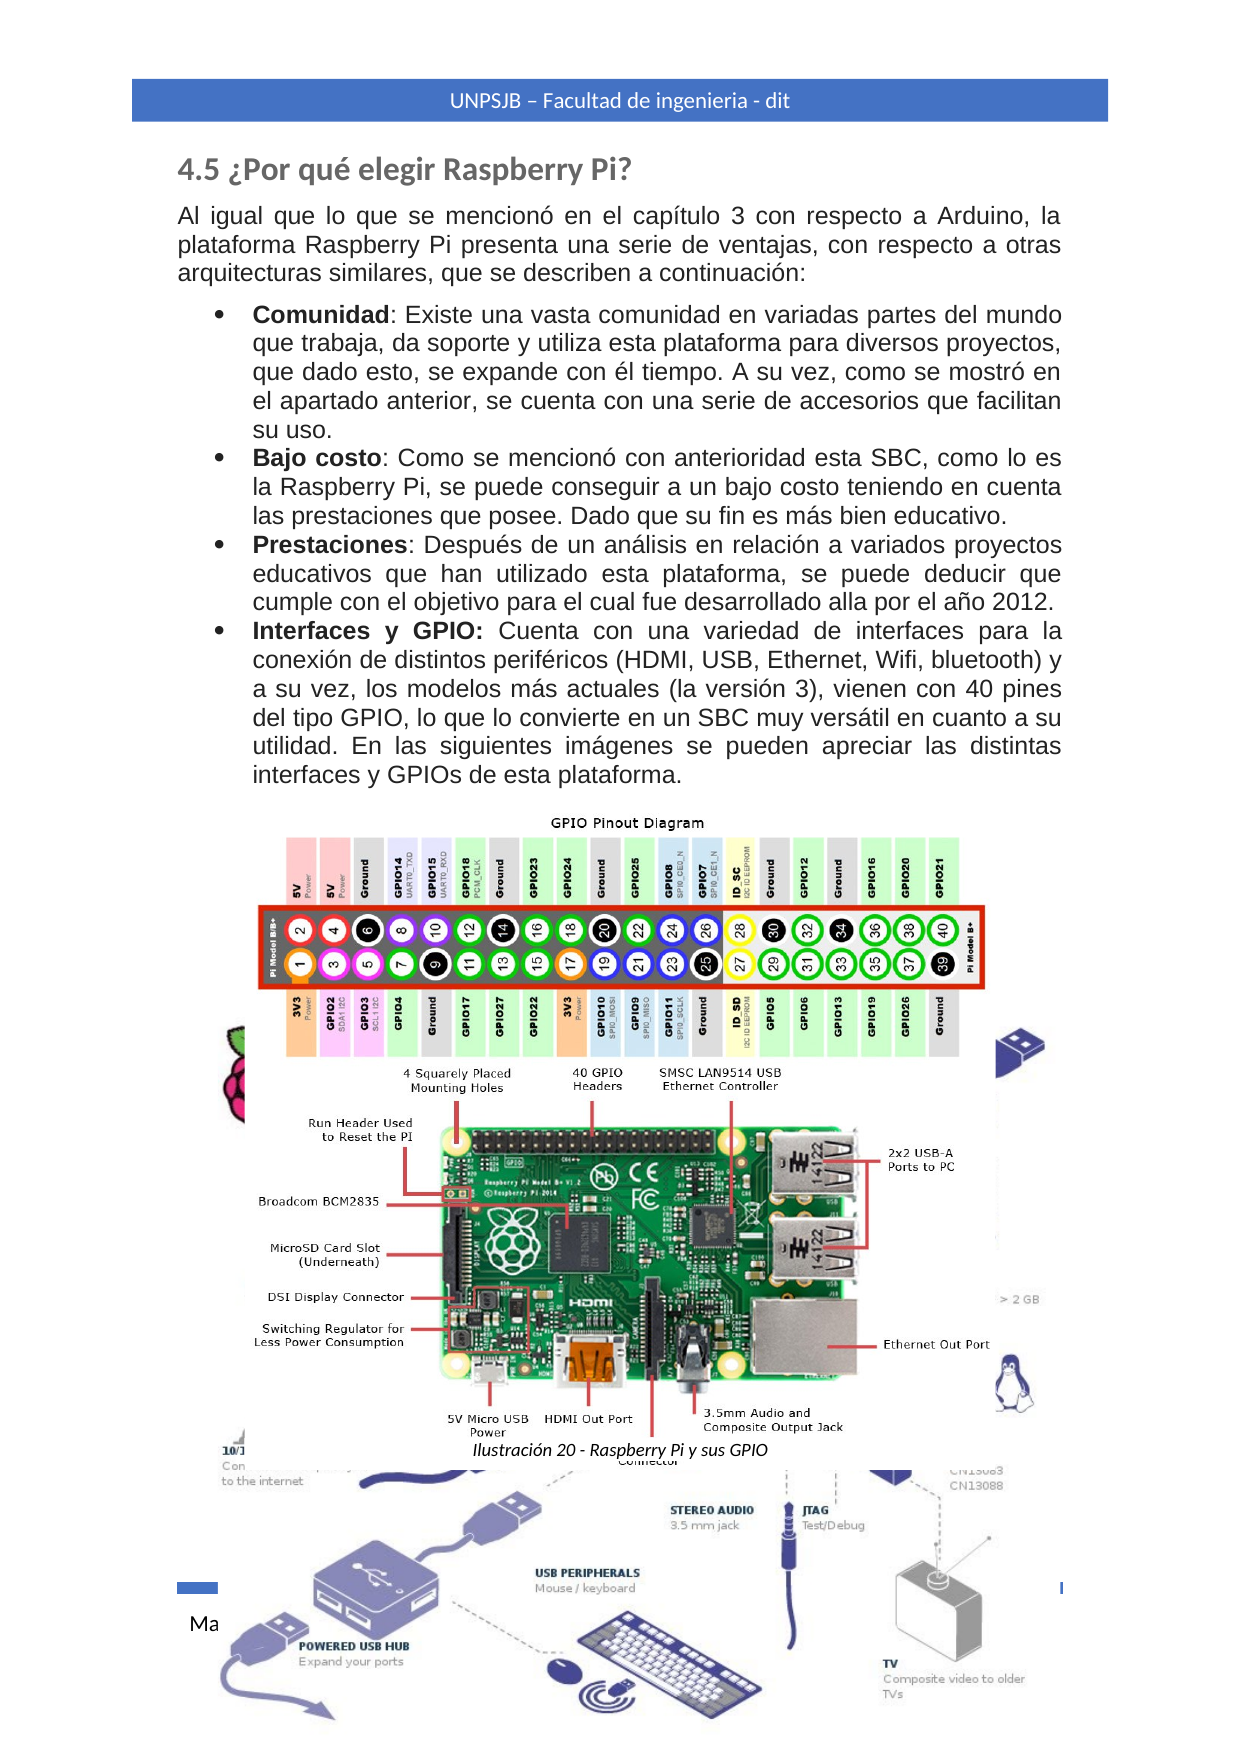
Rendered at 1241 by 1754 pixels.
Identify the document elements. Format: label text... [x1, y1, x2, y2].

picture [217, 813, 1061, 1754]
list Bajo costo: Como se mencionó con anterioridad esta SBC, como lo es la Raspberry Pi, se puede conseguir a un bajo costo teniendo en cuenta las prestaciones que posee. Dado que su fin es más bien educativo. [215, 443, 1063, 530]
list Prestaciones: Después de un análisis en relación a variados proyectos educativos que han utilizado esta plataforma, se puede deducir que cumple con el objetivo para el cual fue desarrollado alla por el año 2012. [215, 530, 1063, 616]
subtitle 4.5 ¿Por qué elegir Raspberry Pi? [177, 148, 1063, 188]
text Al igual que lo que se mencionó en el capítulo 3 con respecto a Arduino, la plataforma Raspberry Pi presenta una serie de ventajas, con respecto a otras arquitecturas similares, que se describen a continuación: [177, 201, 1063, 287]
list Interfaces y GPIO: Cuenta con una variedad de interfaces para la conexión de distintos periféricos (HDMI, USB, Ethernet, Wifi, bluetooth) y a su vez, los modelos más actuales (la versión 3), vienen con 40 pines del tipo GPIO, lo que lo convierte en un SBC muy versátil en cuanto a su utilidad. En las siguientes imágenes se pueden apreciar las distintas interfaces y GPIOs de esta plataforma. [215, 616, 1063, 789]
list Comunidad: Existe una vasta comunidad en variadas partes del mundo que trabaja, da soporte y utiliza esta plataforma para diversos proyectos, que dado esto, se expande con él tiempo. A su vez, como se mostró en el apartado anterior, se cuenta con una serie de accesorios que facilitan su uso. [215, 299, 1063, 443]
